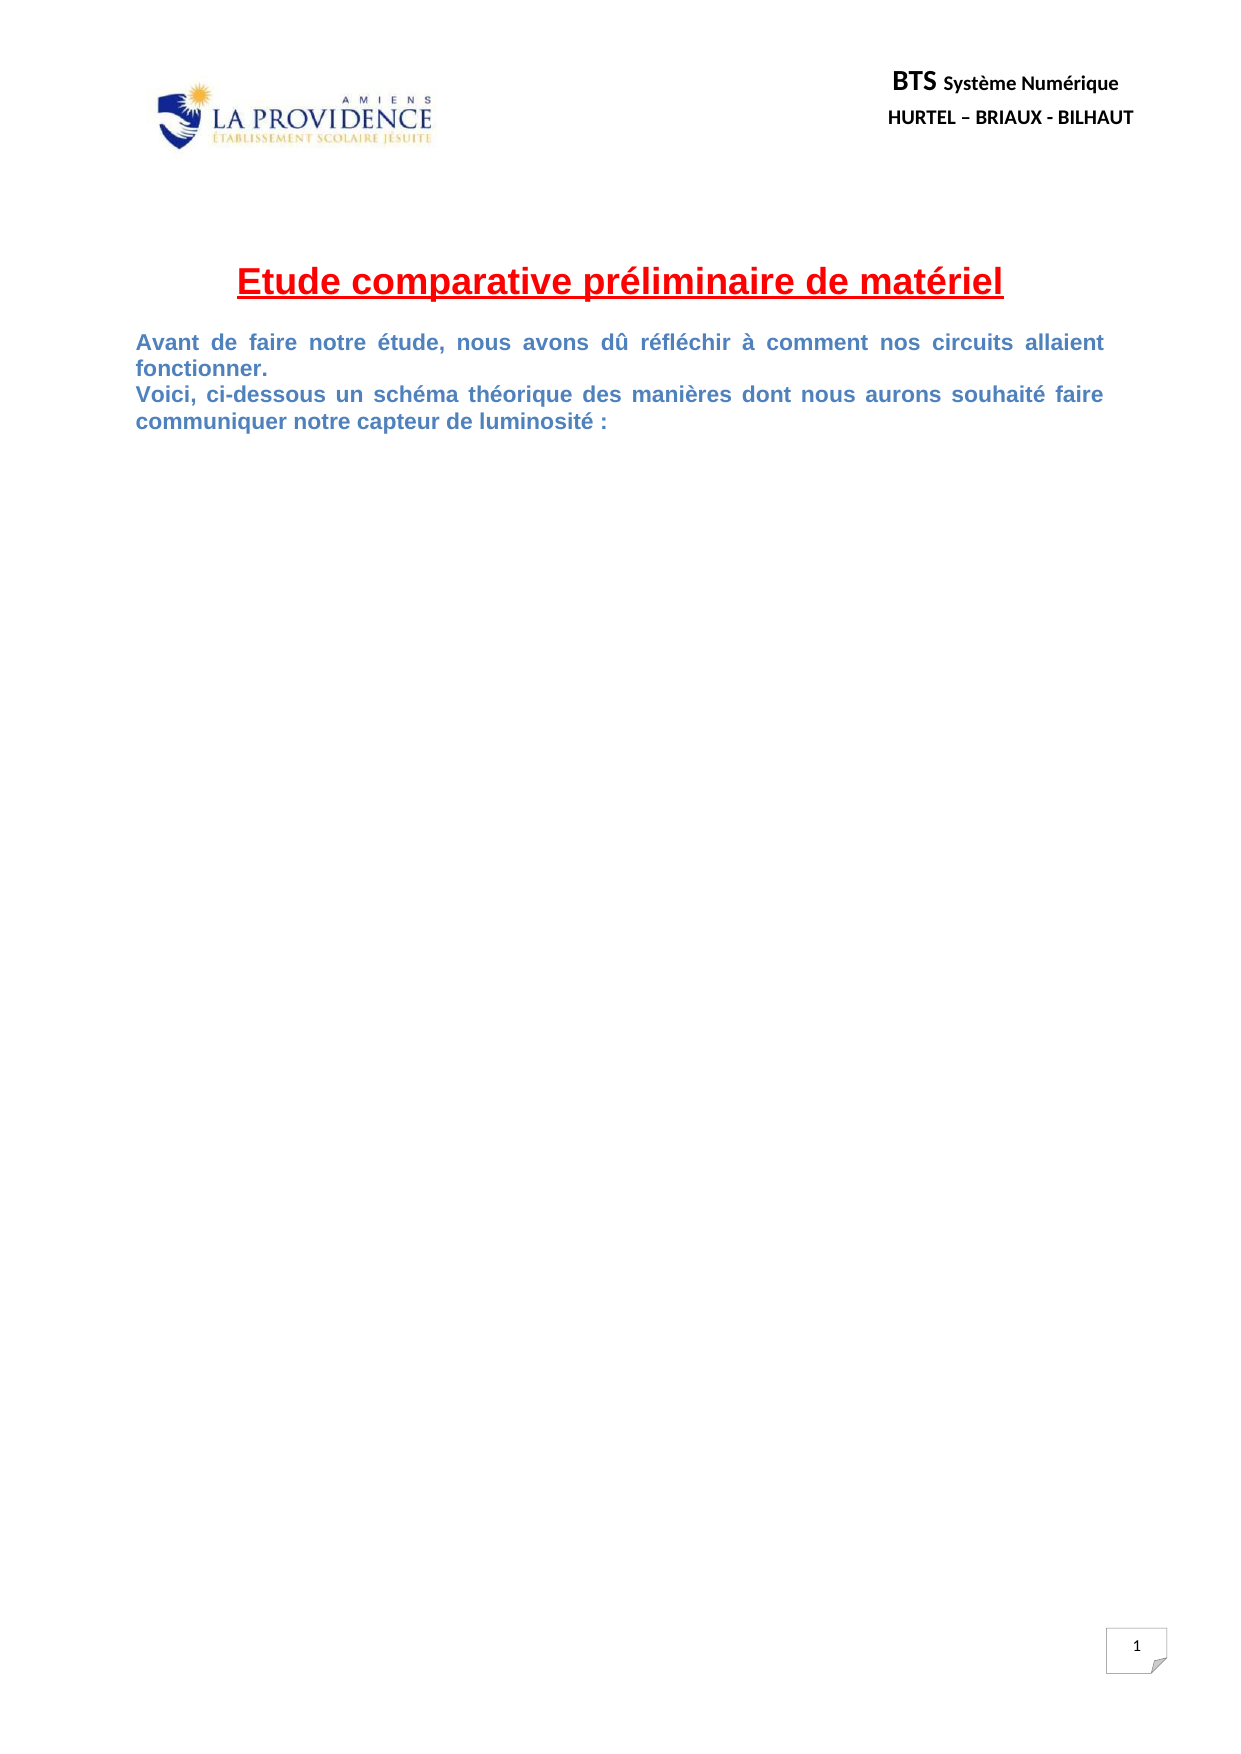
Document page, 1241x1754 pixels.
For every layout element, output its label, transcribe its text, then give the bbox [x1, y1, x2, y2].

text Etude comparative préliminaire de matériel [135, 259, 1105, 302]
text Voici, ci-dessous un schéma théorique des manières dont nous aurons souhaité faire communiquer notre capteur de luminosité : [135, 381, 1105, 434]
picture [147, 75, 437, 159]
text Avant de faire notre étude, nous avons dû réfléchir à comment nos circuits allaient fonctionner. [135, 329, 1105, 381]
